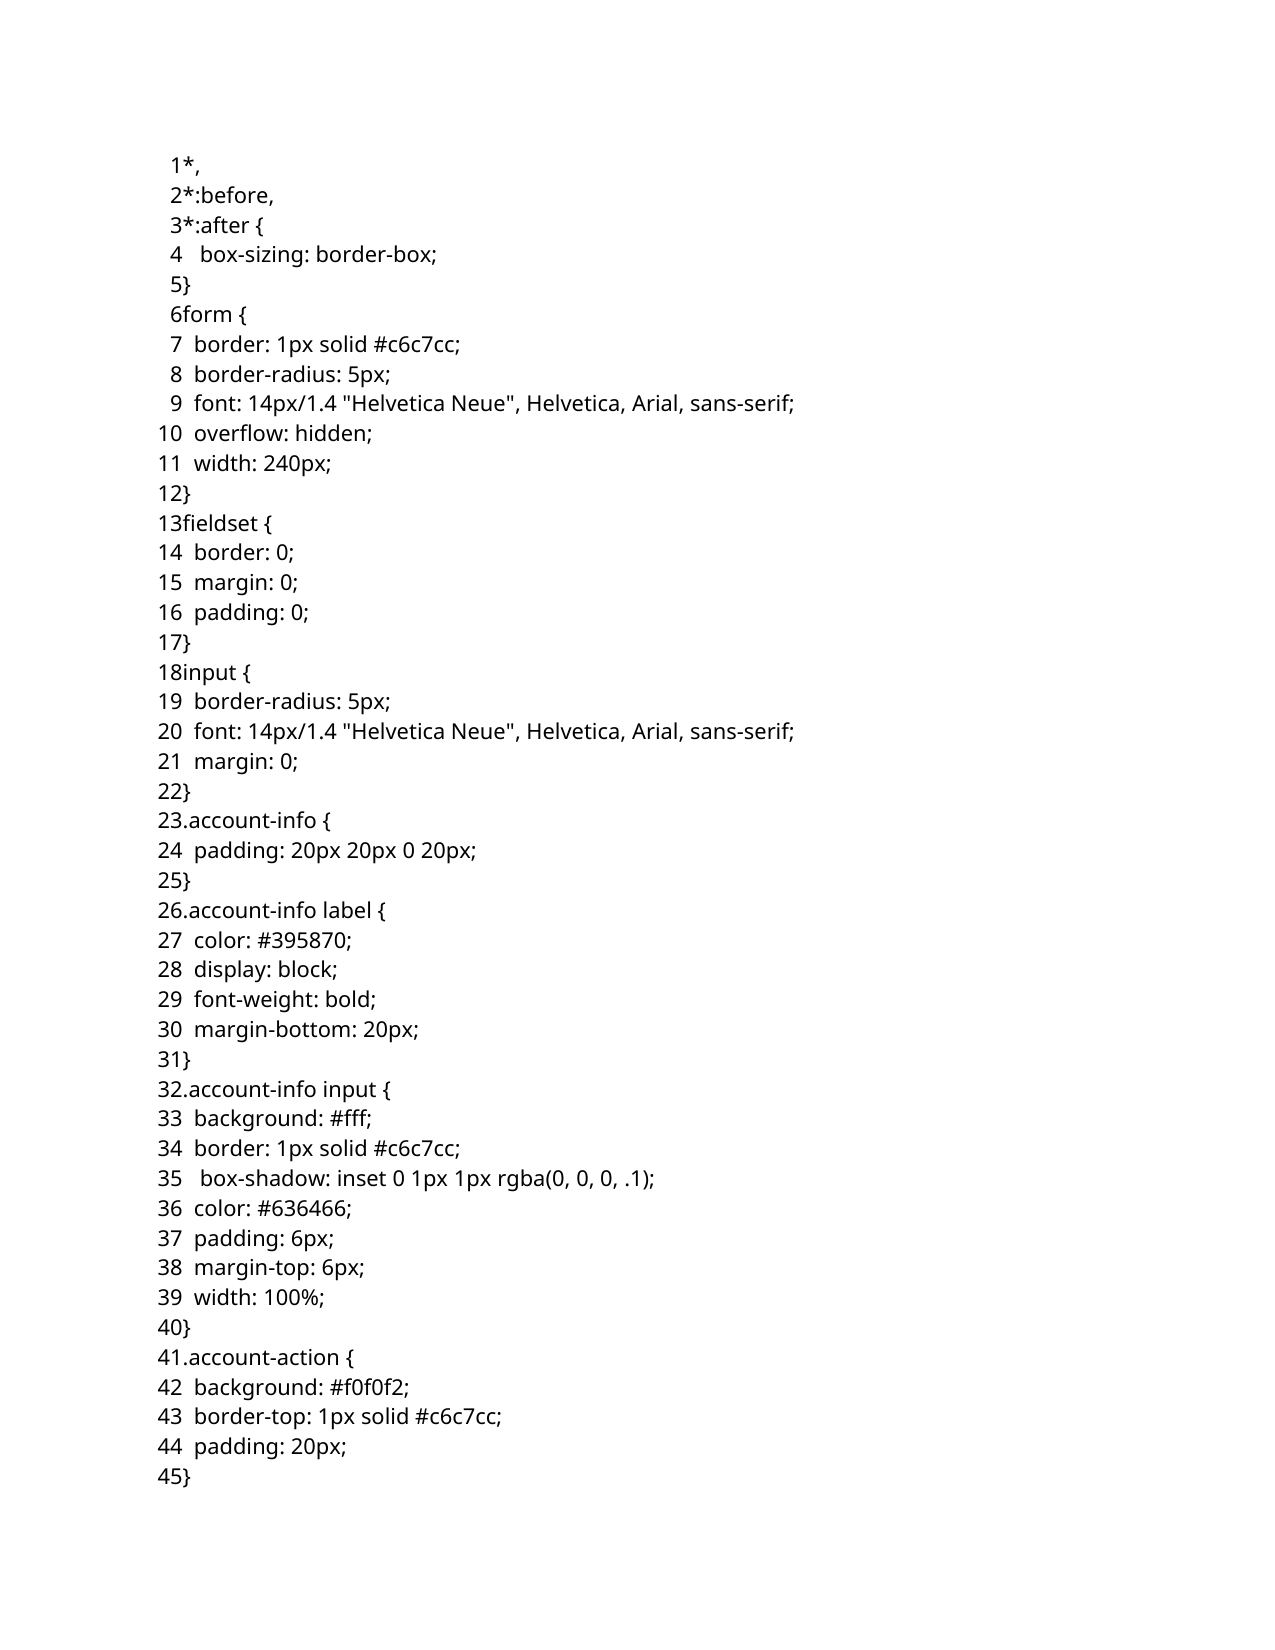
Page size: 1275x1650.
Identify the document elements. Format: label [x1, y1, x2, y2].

table_header [183, 150, 1123, 1491]
table_header [149, 150, 182, 1491]
